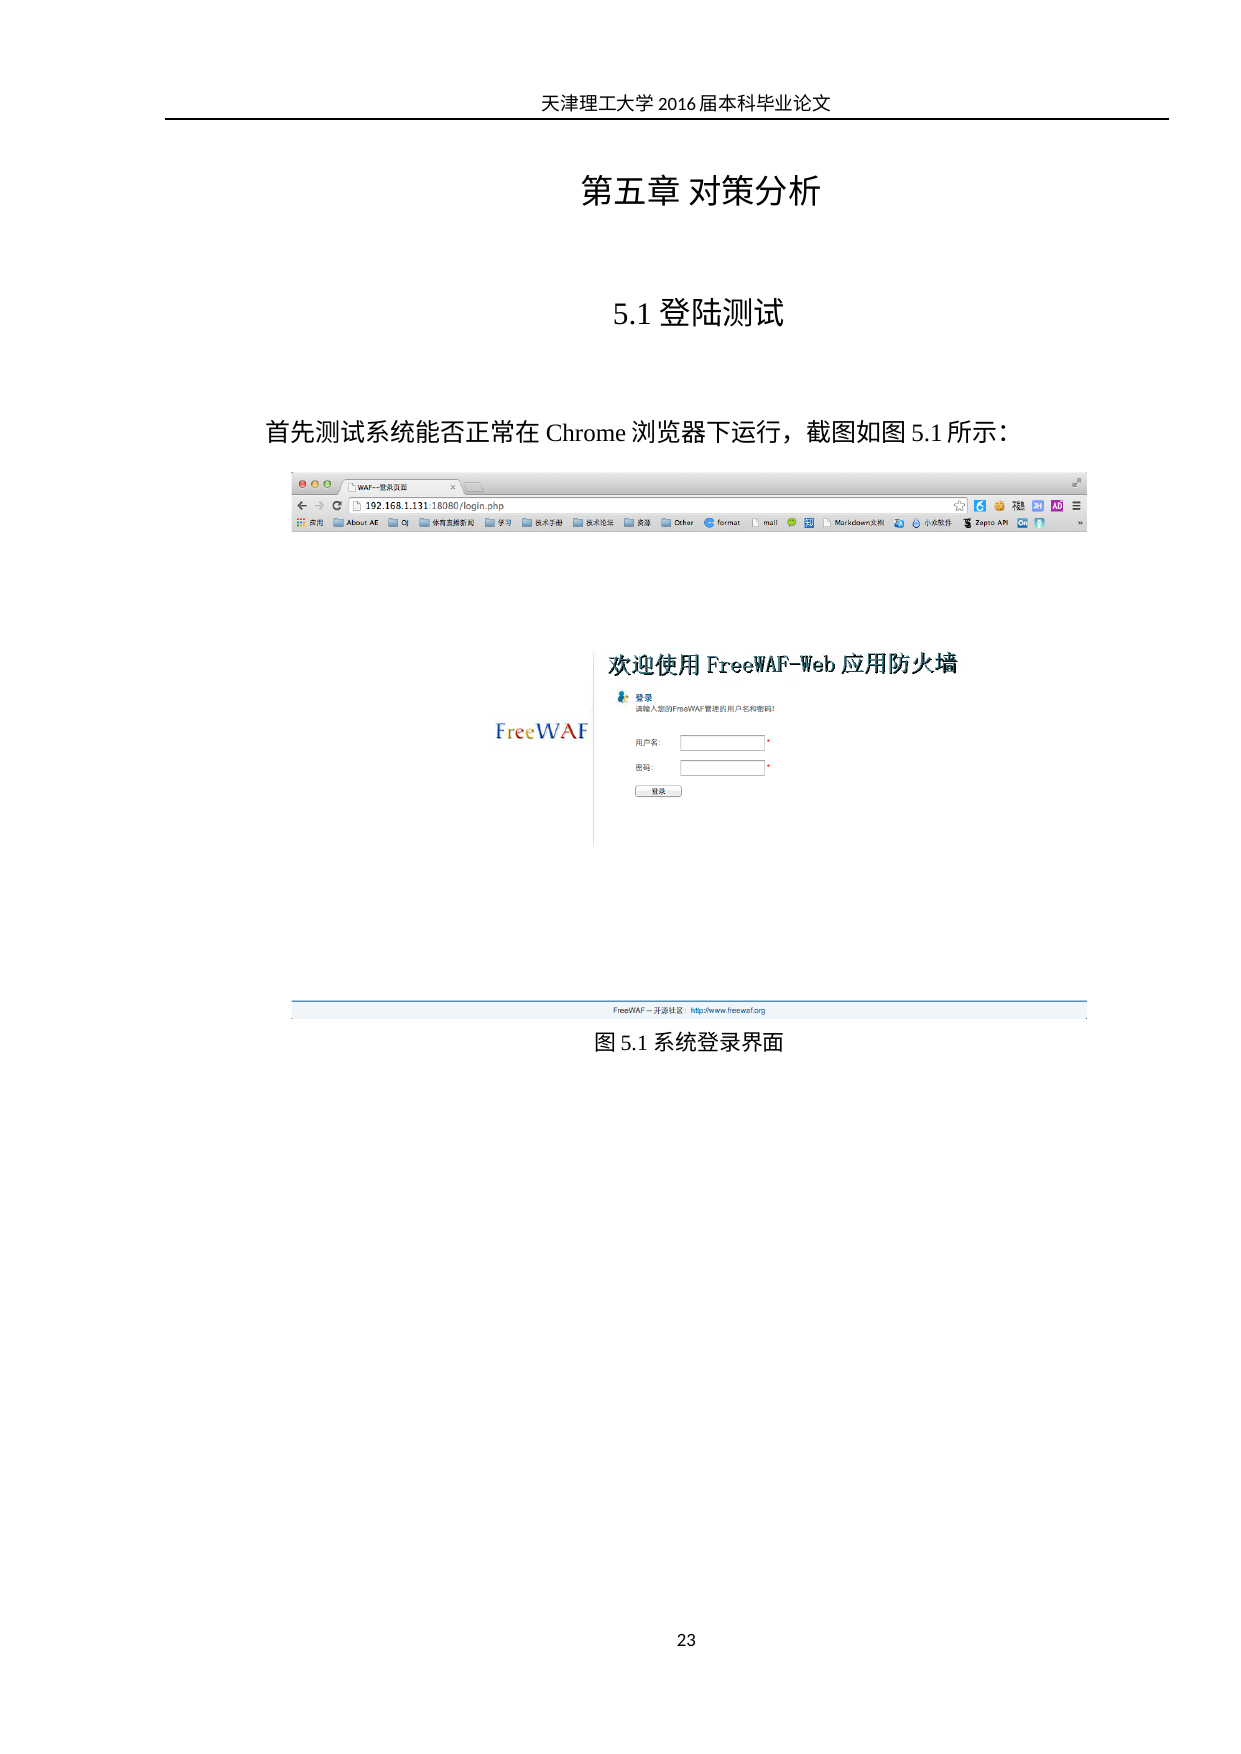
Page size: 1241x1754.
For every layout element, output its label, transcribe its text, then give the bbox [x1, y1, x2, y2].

subtitle 5.1 登陆测试 [165, 278, 1169, 343]
subtitle 第五章 对策分析 [165, 156, 1169, 221]
text 图5.1 系统登录界面 [165, 1025, 1169, 1057]
text 首先测试系统能否正常在Chrome浏览器下运行，截图如图5.1所示： [216, 398, 1169, 463]
picture [291, 472, 1087, 1019]
